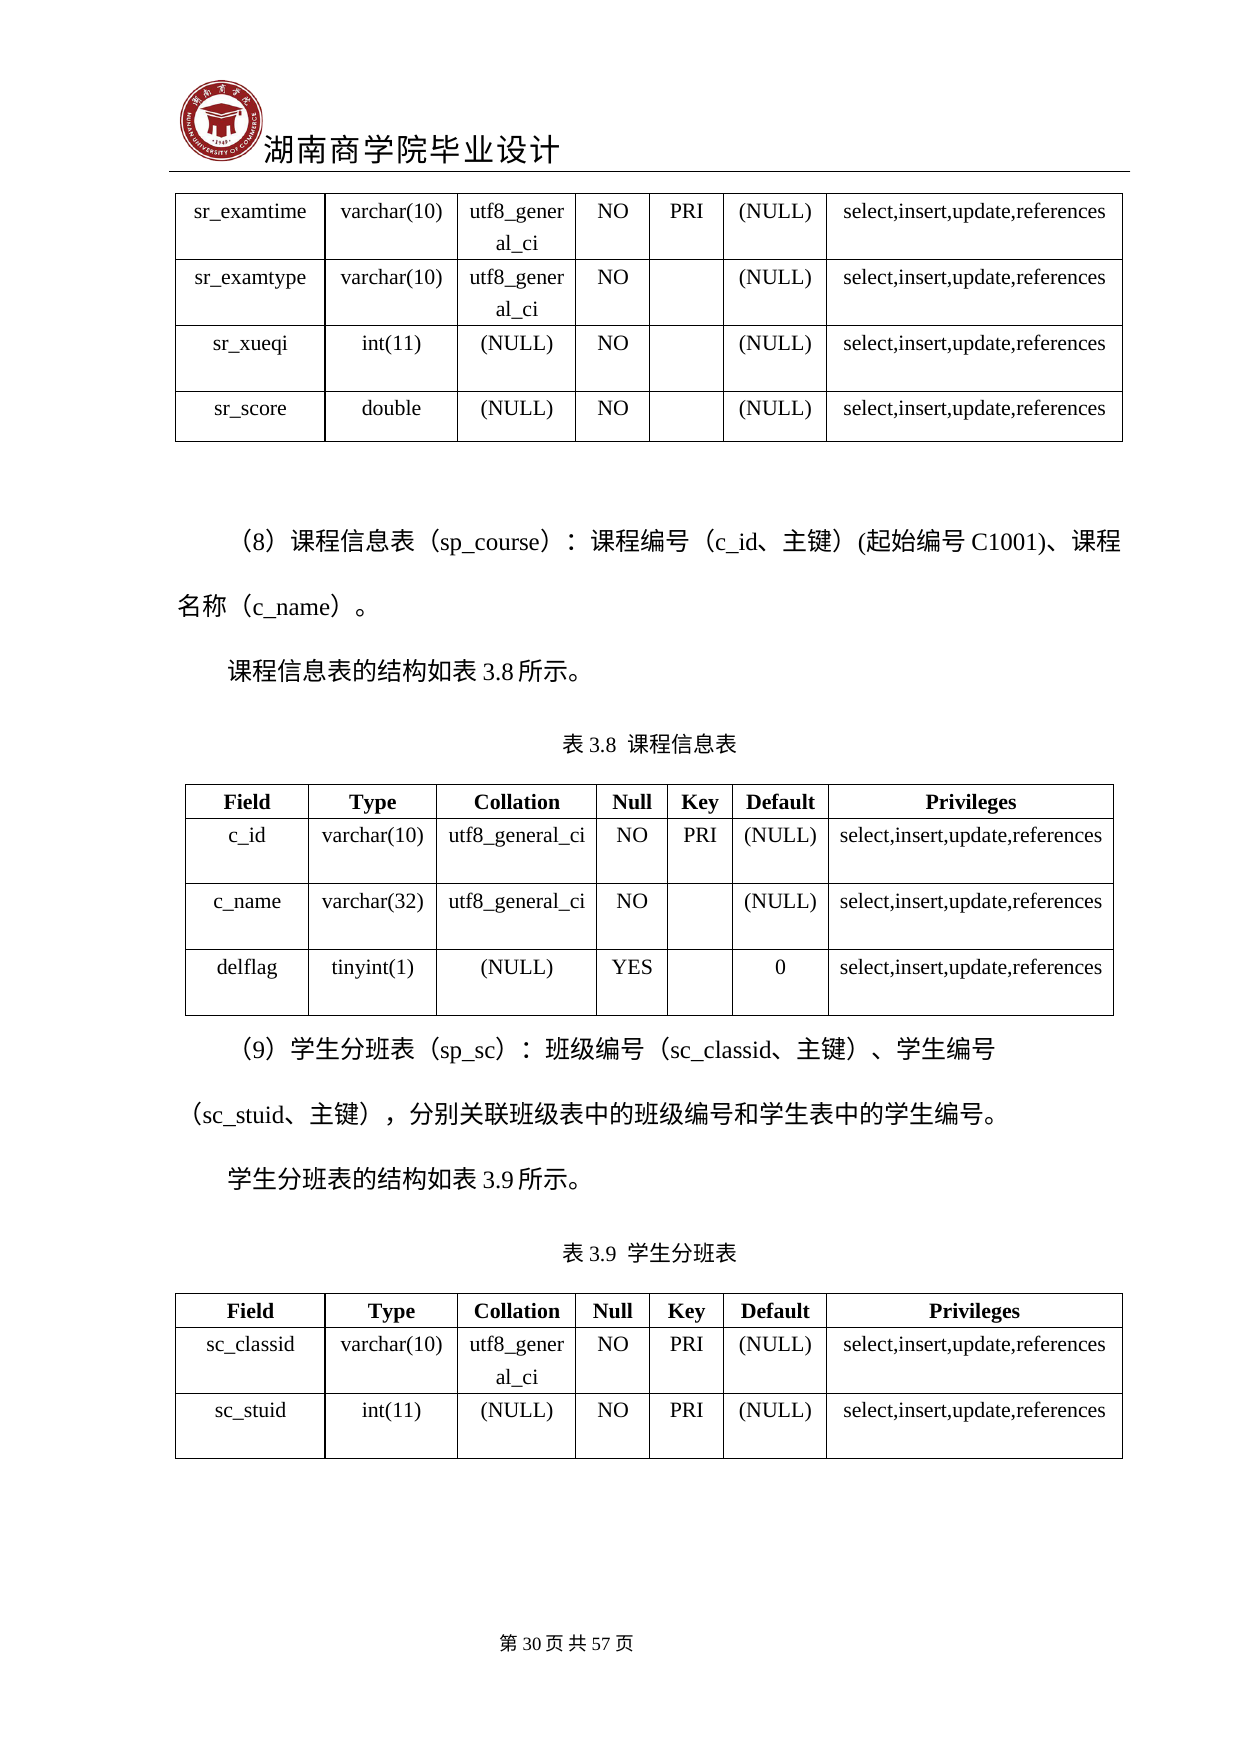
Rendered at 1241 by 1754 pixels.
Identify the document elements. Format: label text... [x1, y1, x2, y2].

table_cell int(11) [326, 326, 457, 391]
table_cell select,insert,update,references [829, 950, 1113, 1014]
table_header Key [668, 785, 732, 818]
table_cell select,insert,update,references [827, 326, 1122, 391]
table_cell NO [576, 260, 649, 325]
table_cell select,insert,update,references [827, 1328, 1122, 1393]
table_cell varchar(10) [326, 260, 457, 325]
table_header Default [724, 1294, 826, 1327]
table_cell tinyint(1) [309, 950, 436, 1014]
table_cell PRI [668, 819, 732, 883]
table_header Collation [437, 785, 596, 818]
table_header Field [176, 1294, 324, 1327]
table_cell sr_xueqi [176, 326, 324, 391]
table_cell (NULL) [733, 819, 828, 883]
table_cell NO [576, 194, 649, 259]
table_cell varchar(10) [309, 819, 436, 883]
table_header Type [309, 785, 436, 818]
table_header Key [650, 1294, 723, 1327]
text 表3.9 学生分班表 [177, 1236, 1122, 1268]
table_header Collation [458, 1294, 575, 1327]
table_cell utf8_general_ci [458, 260, 575, 325]
table_cell sr_examtype [176, 260, 324, 325]
table_cell (NULL) [724, 194, 826, 259]
text 表3.8 课程信息表 [177, 727, 1122, 759]
table_cell (NULL) [724, 1328, 826, 1393]
table_cell (NULL) [724, 392, 826, 441]
table_cell c_id [186, 819, 308, 883]
table_cell delflag [186, 950, 308, 1014]
table_cell [650, 392, 723, 441]
table_cell c_name [186, 884, 308, 949]
table_cell sc_stuid [176, 1394, 324, 1458]
table_header Field [186, 785, 308, 818]
table_cell utf8_general_ci [437, 819, 596, 883]
table_cell utf8_general_ci [458, 194, 575, 259]
table_cell (NULL) [733, 884, 828, 949]
table_cell (NULL) [458, 392, 575, 441]
table_cell select,insert,update,references [827, 260, 1122, 325]
table_cell NO [597, 884, 667, 949]
table_cell sc_classid [176, 1328, 324, 1393]
table_cell [668, 884, 732, 949]
table_cell YES [597, 950, 667, 1014]
table_cell PRI [650, 194, 723, 259]
table_cell sr_score [176, 392, 324, 441]
table_cell NO [597, 819, 667, 883]
table_cell utf8_general_ci [437, 884, 596, 949]
table_cell (NULL) [724, 326, 826, 391]
table_cell varchar(32) [309, 884, 436, 949]
table_header Type [326, 1294, 457, 1327]
table_cell varchar(10) [326, 194, 457, 259]
table_cell (NULL) [458, 326, 575, 391]
table_cell (NULL) [437, 950, 596, 1014]
table_cell (NULL) [724, 260, 826, 325]
table_header Privileges [827, 1294, 1122, 1327]
table_cell [650, 326, 723, 391]
table_cell [650, 260, 723, 325]
table_header Default [733, 785, 828, 818]
table_cell PRI [650, 1394, 723, 1458]
table_header Privileges [829, 785, 1113, 818]
table_header Null [597, 785, 667, 818]
table_cell (NULL) [458, 1394, 575, 1458]
table_cell select,insert,update,references [827, 194, 1122, 259]
table_cell NO [576, 1394, 649, 1458]
table_cell NO [576, 326, 649, 391]
table_cell varchar(10) [326, 1328, 457, 1393]
table_cell NO [576, 1328, 649, 1393]
table_cell sr_examtime [176, 194, 324, 259]
table_cell [668, 950, 732, 1014]
table_cell select,insert,update,references [827, 1394, 1122, 1458]
table_cell (NULL) [724, 1394, 826, 1458]
table_cell select,insert,update,references [829, 884, 1113, 949]
table_cell PRI [650, 1328, 723, 1393]
table_cell NO [576, 392, 649, 441]
text （9）学生分班表（sp_sc）：班级编号（sc_classid、主键）、学生编号（sc_stuid、主键），分别关联班级表中的班级编号和学生表中的学生编号。 [177, 1016, 1122, 1146]
table_cell select,insert,update,references [827, 392, 1122, 441]
text （8）课程信息表（sp_course）：课程编号（c_id、主键）(起始编号C1001)、课程名称（c_name）。 [177, 507, 1122, 637]
table_cell int(11) [326, 1394, 457, 1458]
picture [177, 78, 263, 162]
table_cell utf8_general_ci [458, 1328, 575, 1393]
table_cell double [326, 392, 457, 441]
table_cell 0 [733, 950, 828, 1014]
table_header Null [576, 1294, 649, 1327]
table_cell select,insert,update,references [829, 819, 1113, 883]
text 学生分班表的结构如表3.9所示。 [177, 1146, 1122, 1211]
text 课程信息表的结构如表3.8所示。 [177, 637, 1122, 702]
